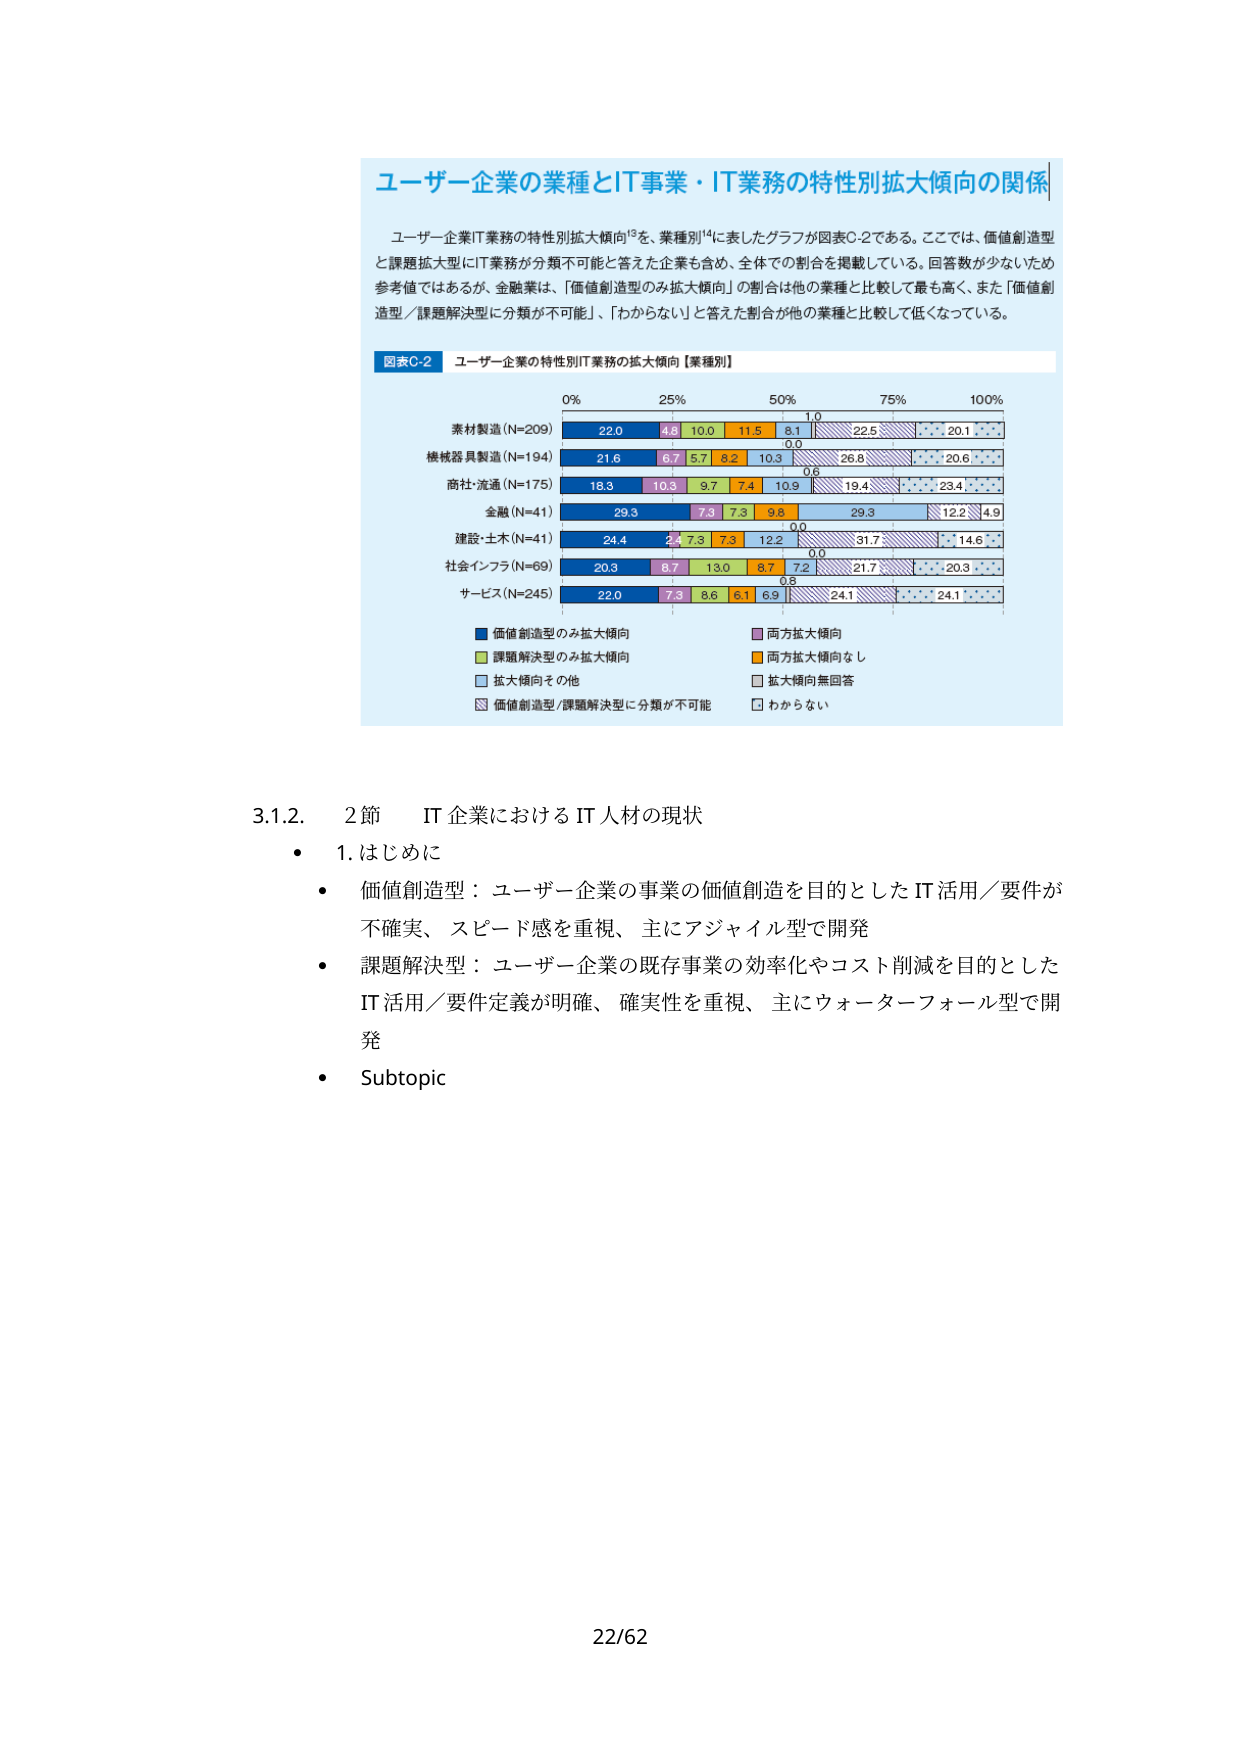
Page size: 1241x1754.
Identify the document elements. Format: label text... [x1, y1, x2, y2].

list 価値創造型： ユーザー企業の事業の価値創造を目的としたIT活用／要件が不確実、 スピード感を重視、 主にアジャイル型で開発 [319, 871, 1063, 946]
list 1. はじめに [294, 833, 1063, 871]
list 課題解決型： ユーザー企業の既存事業の効率化やコスト削減を目的としたIT活用／要件定義が明確、 確実性を重視、 主にウォーターフォール型で開発 [319, 946, 1063, 1058]
list Subtopic [319, 1058, 1063, 1096]
list ２節 IT 企業におけるIT人材の現状 [252, 796, 1063, 833]
picture [360, 158, 1063, 726]
